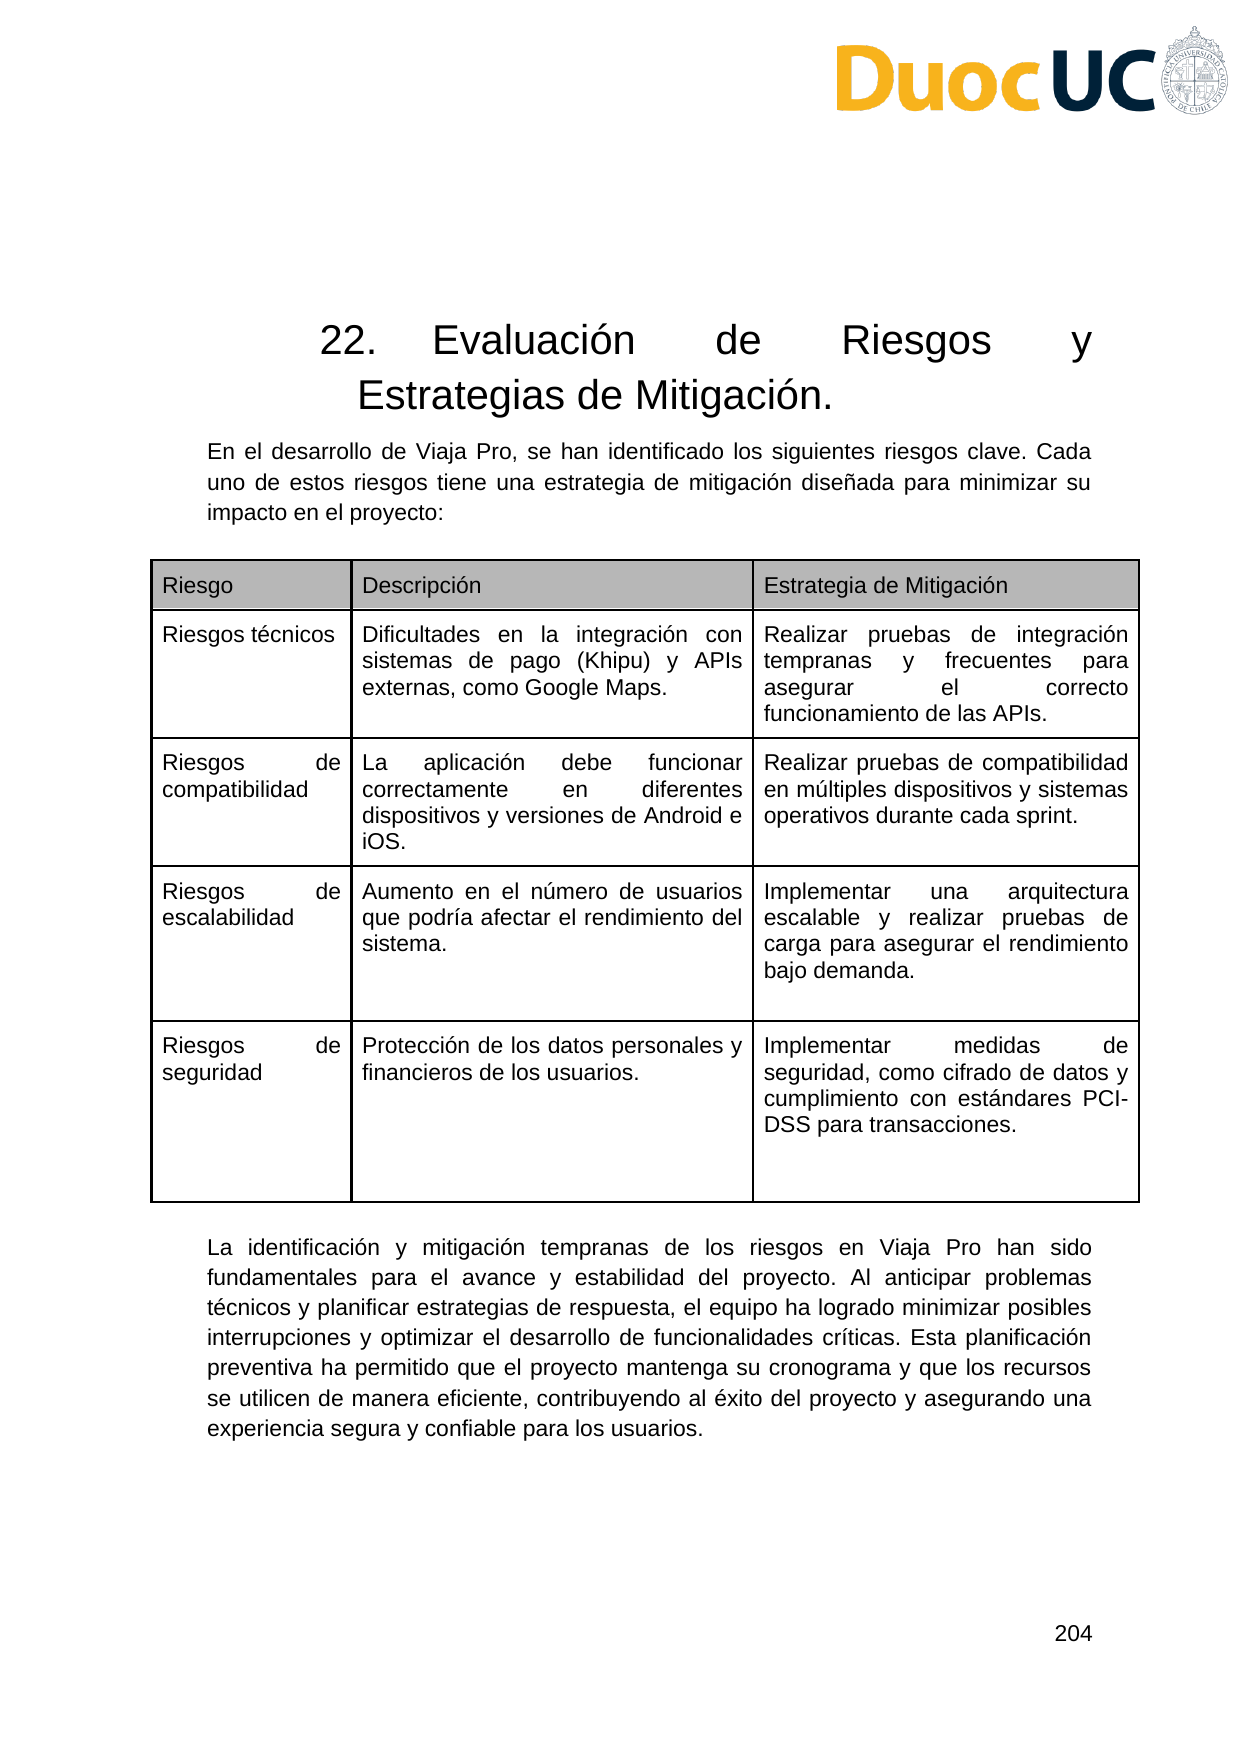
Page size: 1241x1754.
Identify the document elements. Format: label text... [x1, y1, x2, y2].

subtitle Evaluación de Riesgos y Estrategias de Mitigación. [319, 316, 1092, 419]
text La identificación y mitigación tempranas de los riesgos en Viaja Pro han sido fundamentales para el avance y estabilidad del proyecto. Al anticipar problemas técnicos y planificar estrategias de respuesta, el equipo ha logrado minimizar posibles interrupciones y optimizar el desarrollo de funcionalidades críticas. Esta planificación preventiva ha permitido que el proyecto mantenga su cronograma y que los recursos se utilicen de manera eficiente, contribuyendo al éxito del proyecto y asegurando una experiencia segura y confiable para los usuarios. [207, 1233, 1092, 1441]
text En el desarrollo de Viaja Pro, se han identificado los siguientes riesgos clave. Cada uno de estos riesgos tiene una estrategia de mitigación diseñada para minimizar su impacto en el proyecto: [207, 438, 1092, 525]
picture [831, 20, 1233, 120]
